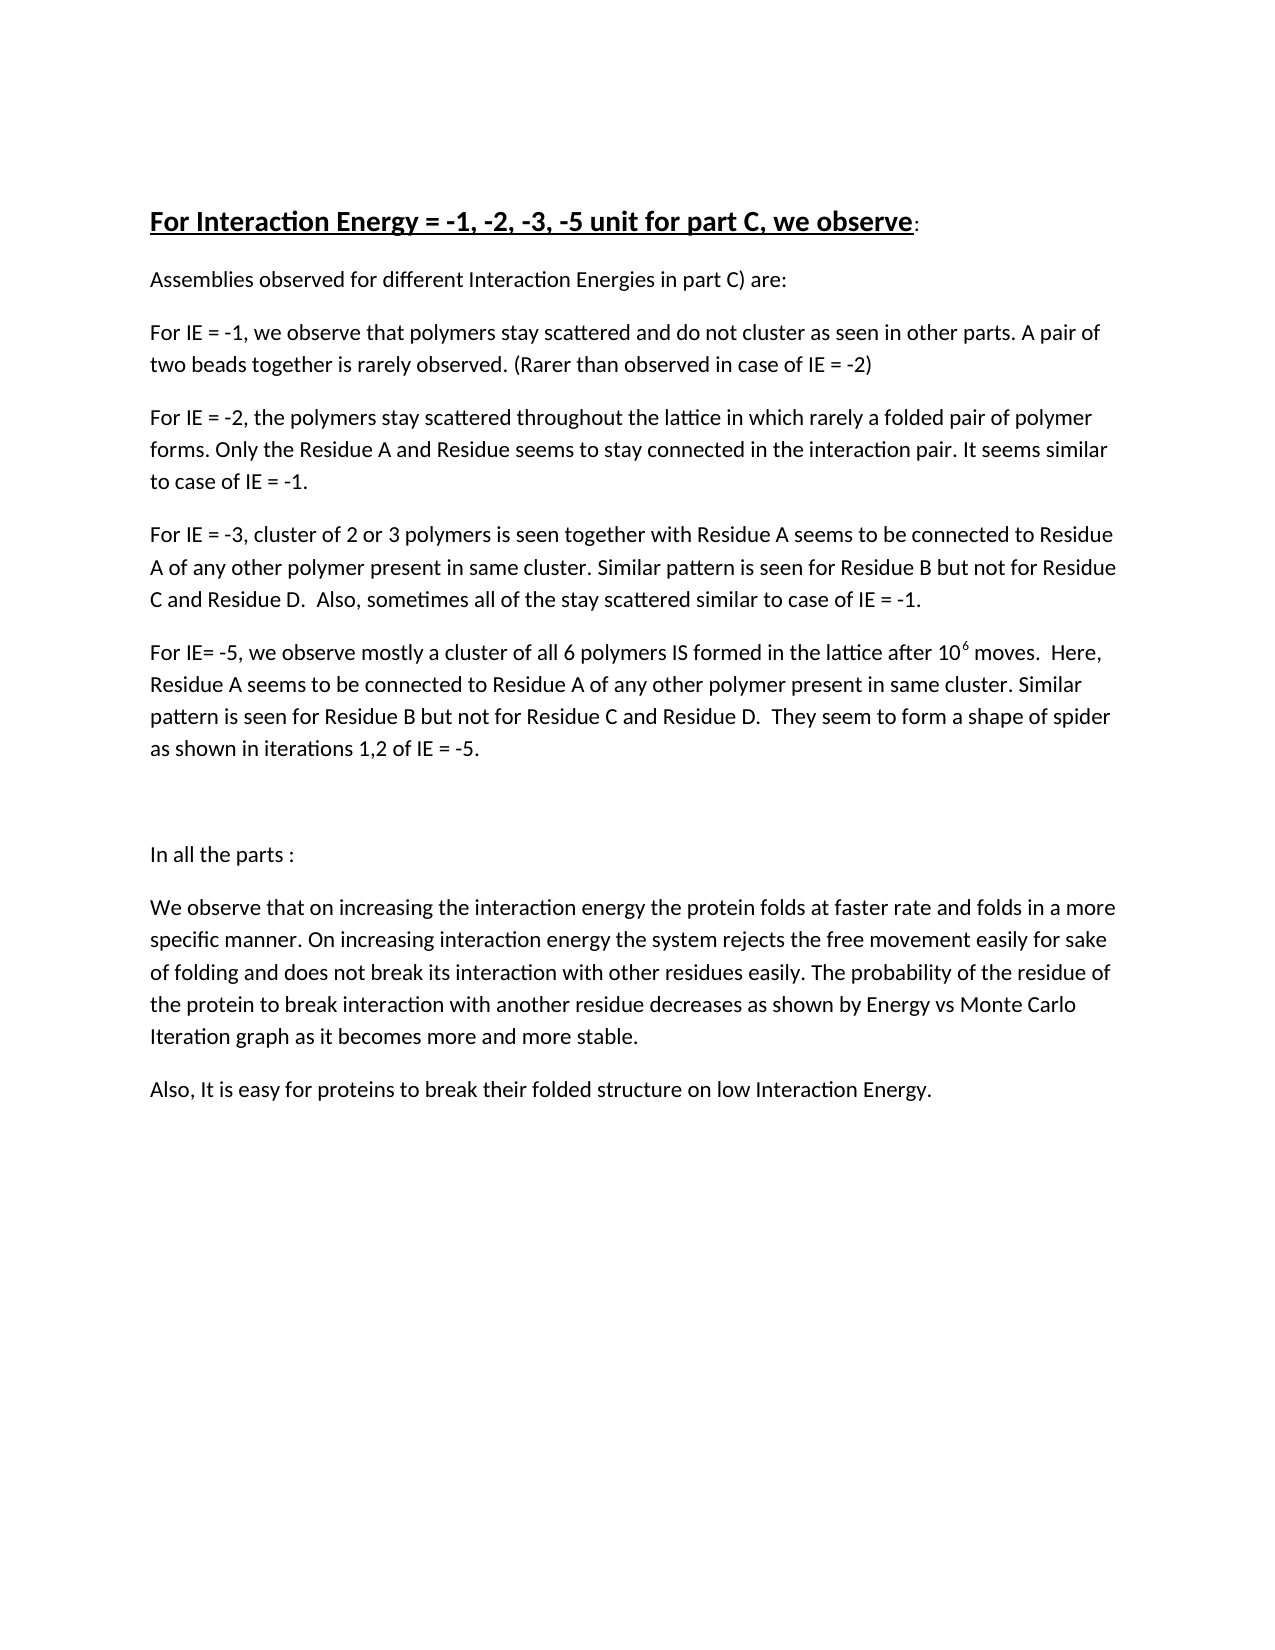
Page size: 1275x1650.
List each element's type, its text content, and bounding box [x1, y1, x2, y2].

text For IE = -1, we observe that polymers stay scattered and do not cluster as seen in other parts. A pair of two beads together is rarely observed. (Rarer than observed in case of IE = -2) [150, 318, 1125, 378]
text For IE= -5, we observe mostly a cluster of all 6 polymers IS formed in the lattice after 106 moves. Here, Residue A seems to be connected to Residue A of any other polymer present in same cluster. Similar pattern is seen for Residue B but not for Residue C and Residue D. They seem to form a shape of spider as shown in iterations 1,2 of IE = -5. [150, 638, 1125, 762]
text For IE = -2, the polymers stay scattered throughout the lattice in which rarely a folded pair of polymer forms. Only the Residue A and Residue seems to stay connected in the interaction pair. It seems similar to case of IE = -1. [150, 403, 1125, 495]
text For IE = -3, cluster of 2 or 3 polymers is seen together with Residue A seems to be connected to Residue A of any other polymer present in same cluster. Similar pattern is seen for Residue B but not for Residue C and Residue D. Also, sometimes all of the stay scattered similar to case of IE = -1. [150, 520, 1125, 613]
text Also, It is easy for proteins to break their folded structure on low Interaction Energy. [150, 1075, 1125, 1103]
text Assemblies observed for different Interaction Energies in part C) are: [150, 265, 1125, 293]
text We observe that on increasing the interaction energy the protein folds at faster rate and folds in a more specific manner. On increasing interaction energy the system rejects the free movement easily for sake of folding and does not break its interaction with other residues easily. The probability of the residue of the protein to break interaction with another residue decreases as shown by Energy vs Monte Carlo Iteration graph as it becomes more and more stable. [150, 893, 1125, 1050]
text For Interaction Energy = -1, -2, -3, -5 unit for part C, we observe: [150, 203, 1125, 239]
text In all the parts : [150, 840, 1125, 868]
